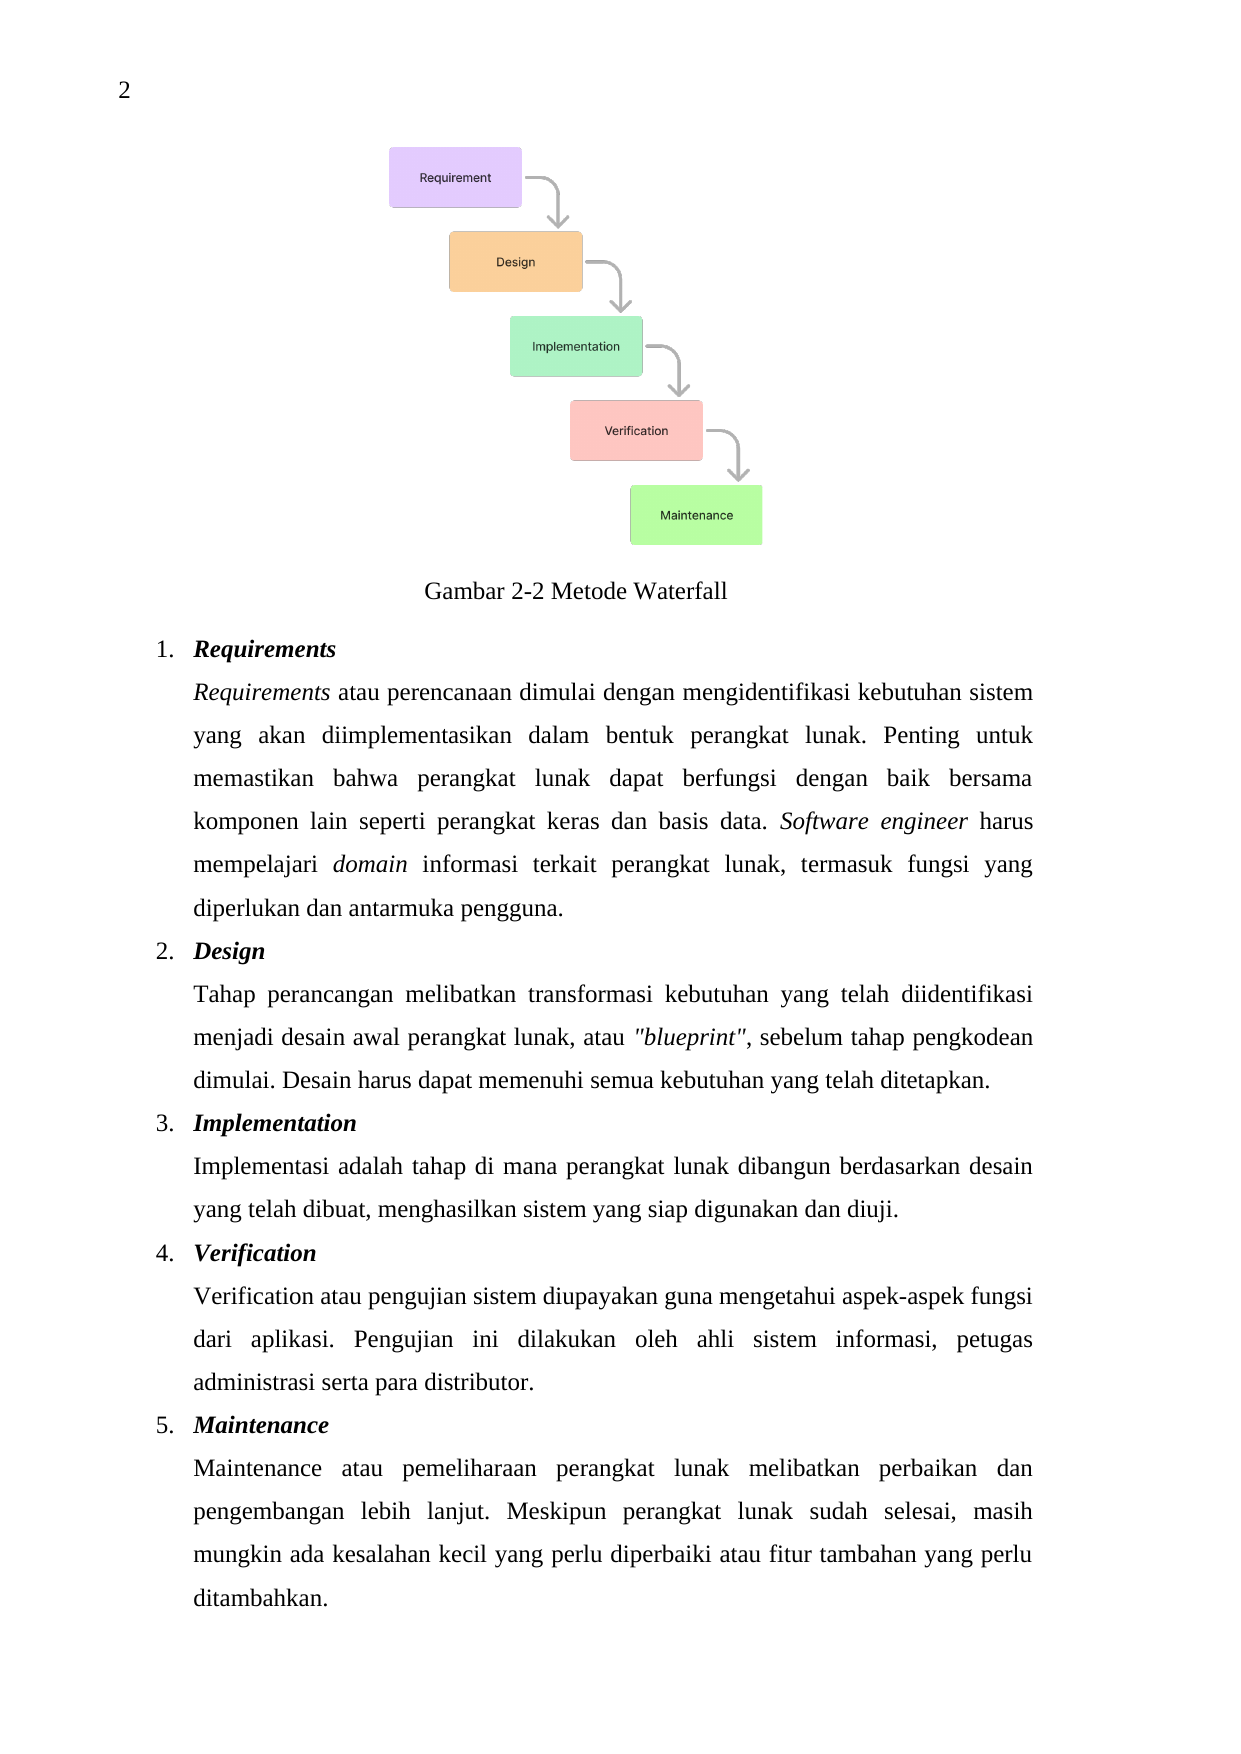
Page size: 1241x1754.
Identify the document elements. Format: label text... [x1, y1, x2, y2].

picture [389, 147, 763, 545]
list Requirements Requirements atau perencanaan dimulai dengan mengidentifikasi kebutuhan sistem yang akan diimplementasikan dalam bentuk perangkat lunak. Penting untuk memastikan bahwa perangkat lunak dapat berfungsi dengan baik bersama komponen lain seperti perangkat keras dan basis data. Software engineer harus mempelajari domain informasi terkait perangkat lunak, termasuk fungsi yang diperlukan dan antarmuka pengguna. [156, 634, 1033, 921]
list Design Tahap perancangan melibatkan transformasi kebutuhan yang telah diidentifikasi menjadi desain awal perangkat lunak, atau "blueprint", sebelum tahap pengkodean dimulai. Desain harus dapat memenuhi semua kebutuhan yang telah ditetapkan. [156, 965, 1033, 1123]
list Verification [156, 1325, 1033, 1354]
text Verification atau pengujian sistem diupayakan guna mengetahui aspek-aspek fungsi dari aplikasi. Pengujian ini dilakukan oleh ahli sistem informasi, petugas administrasi serta para distributor. [193, 1368, 1033, 1483]
list Implementation Implementasi adalah tahap di mana perangkat lunak dibangun berdasarkan desain yang telah dibuat, menghasilkan sistem yang siap digunakan dan diuji. [156, 1167, 1033, 1282]
